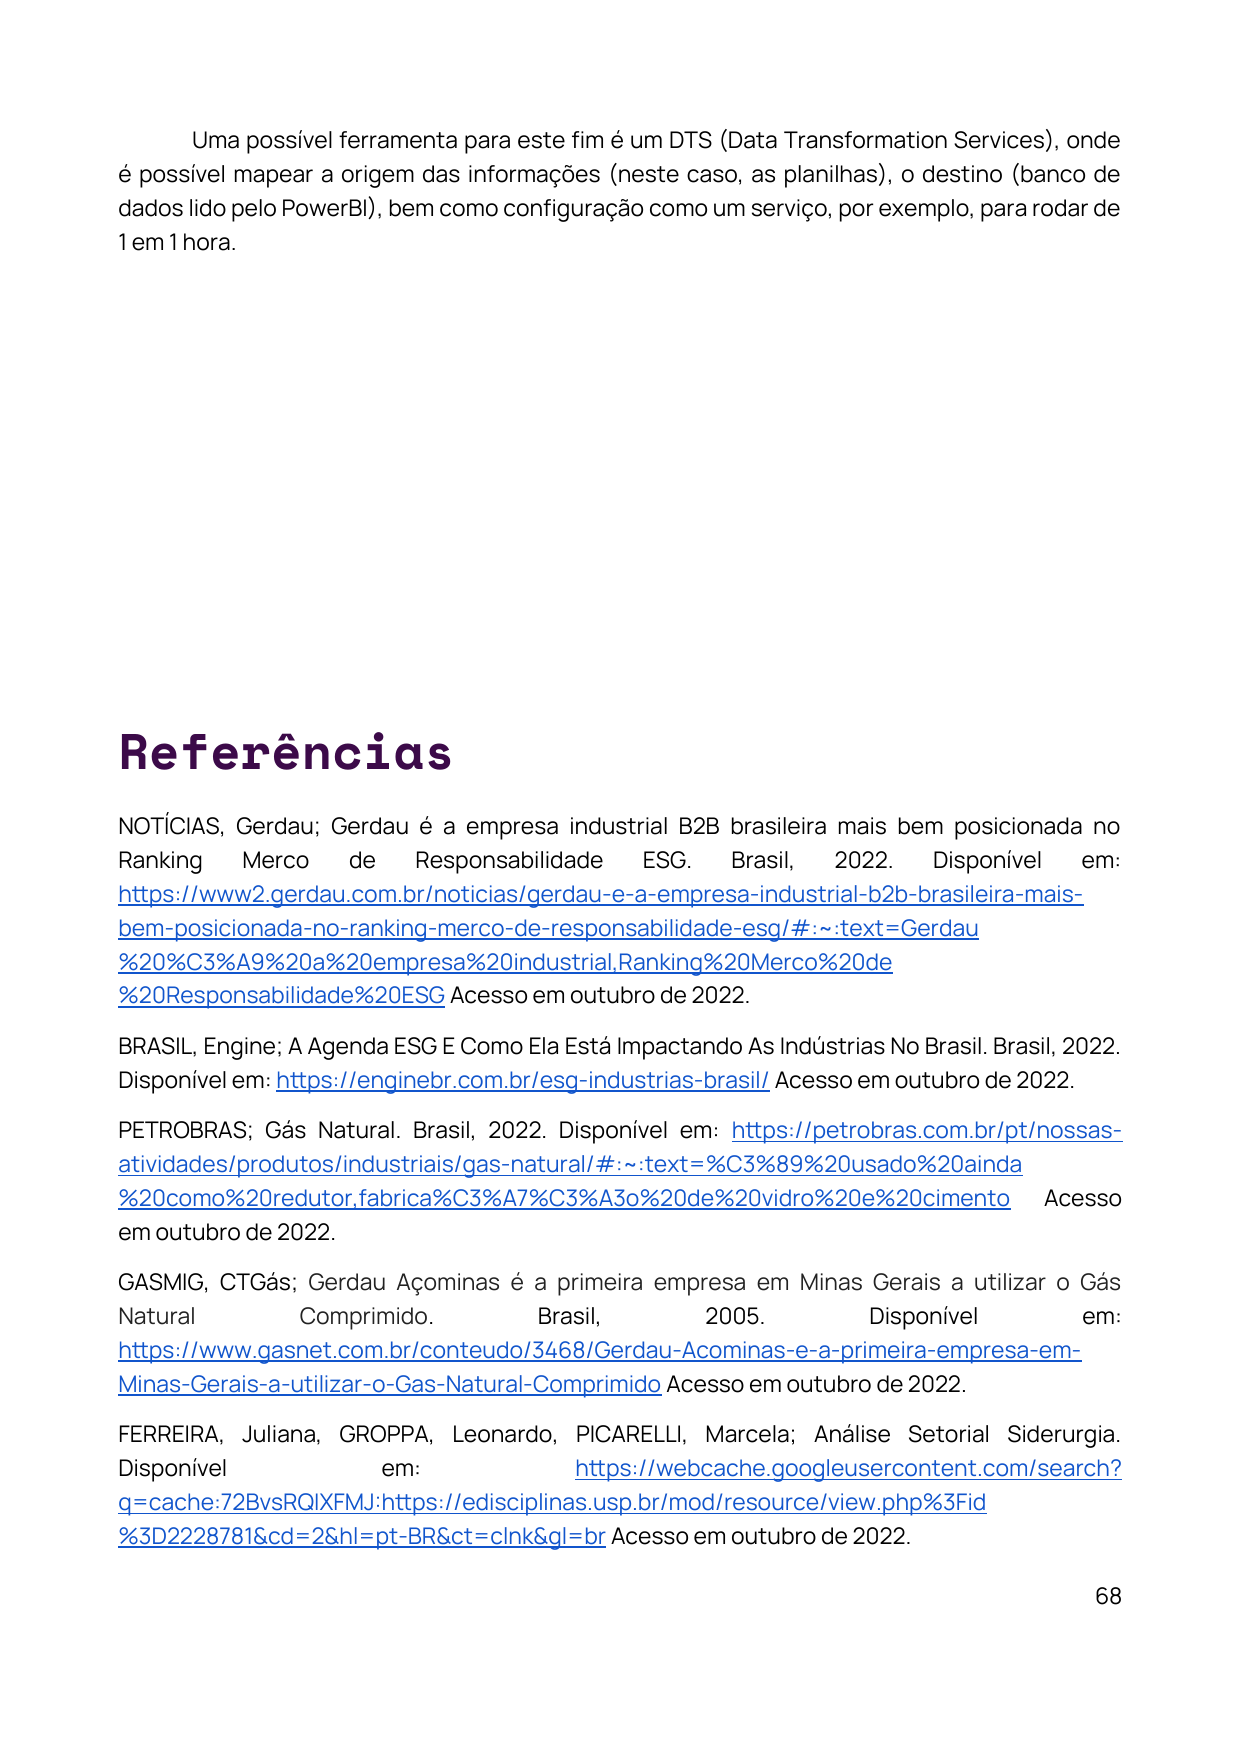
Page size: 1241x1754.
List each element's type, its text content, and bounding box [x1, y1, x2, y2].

text BRASIL, Engine; A Agenda ESG E Como Ela Está Impactando As Indústrias No Brasil. Brasil, 2022. Disponível em: https://enginebr.com.br/esg-industrias-brasil/ Acesso em outubro de 2022. [118, 1030, 1122, 1095]
text Uma possível ferramenta para este fim é um DTS (Data Transformation Services), onde é possível mapear a origem das informações (neste caso, as planilhas), o destino (banco de dados lido pelo PowerBI), bem como configuração como um serviço, por exemplo, para rodar de 1 em 1 hora. [118, 124, 1122, 257]
text FERREIRA, Juliana, GROPPA, Leonardo, PICARELLI, Marcela; Análise Setorial Siderurgia. Disponível em: https://webcache.googleusercontent.com/search?q=cache:72BvsRQIXFMJ:https://edisciplinas.usp.br/mod/resource/view.php%3Fid%3D2228781&cd=2&hl=pt-BR&ct=clnk&gl=br Acesso em outubro de 2022. [118, 1418, 1122, 1551]
text NOTÍCIAS, Gerdau; Gerdau é a empresa industrial B2B brasileira mais bem posicionada no Ranking Merco de Responsabilidade ESG. Brasil, 2022. Disponível em: https://www2.gerdau.com.br/noticias/gerdau-e-a-empresa-industrial-b2b-brasileira-mais-bem-posicionada-no-ranking-merco-de-responsabilidade-esg/#:~:text=Gerdau%20%C3%A9%20a%20empresa%20industrial,Ranking%20Merco%20de%20Responsabilidade%20ESG Acesso em outubro de 2022. [118, 810, 1122, 1011]
text PETROBRAS; Gás Natural. Brasil, 2022. Disponível em: https://petrobras.com.br/pt/nossas-atividades/produtos/industriais/gas-natural/#:~:text=%C3%89%20usado%20ainda%20como%20redutor,fabrica%C3%A7%C3%A3o%20de%20vidro%20e%20cimento Acesso em outubro de 2022. [118, 1114, 1122, 1247]
text GASMIG, CTGás; Gerdau Açominas é a primeira empresa em Minas Gerais a utilizar o Gás Natural Comprimido. Brasil, 2005. Disponível em: https://www.gasnet.com.br/conteudo/3468/Gerdau-Acominas-e-a-primeira-empresa-em-Minas-Gerais-a-utilizar-o-Gas-Natural-Comprimido Acesso em outubro de 2022. [118, 1266, 1122, 1399]
text Referências [118, 713, 1122, 788]
